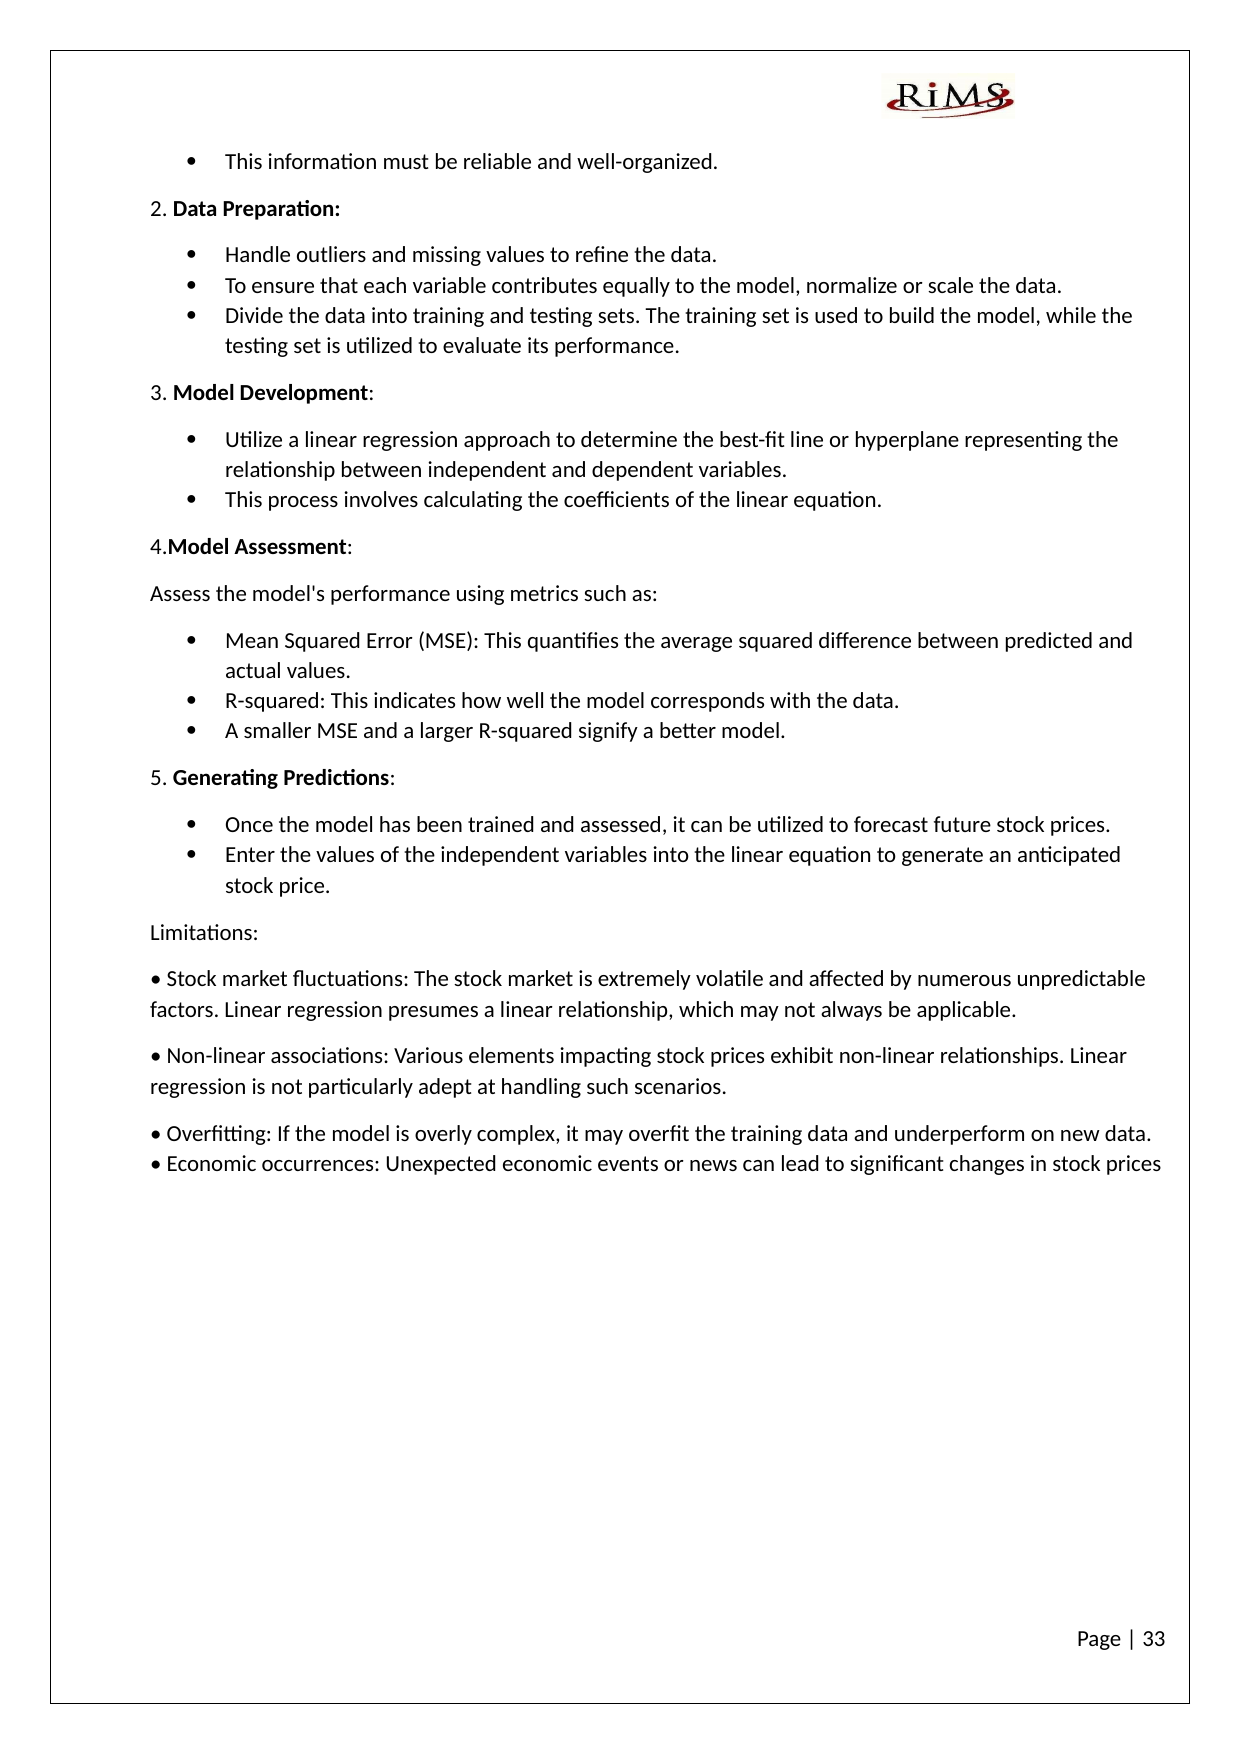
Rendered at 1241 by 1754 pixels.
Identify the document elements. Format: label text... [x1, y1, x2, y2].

list Enter the values of the independent variables into the linear equation to generate an anticipated stock price. [187, 841, 1165, 899]
list This information must be reliable and well-organized. [187, 147, 1165, 175]
text Limitations: [150, 918, 1165, 946]
text 5. Generating Predictions: [150, 763, 1165, 791]
list Utilize a linear regression approach to determine the best-fit line or hyperplane representing the relationship between independent and dependent variables. [187, 425, 1165, 483]
text 4.Model Assessment: [150, 532, 1165, 560]
picture [881, 73, 1016, 119]
text 3. Model Development: [150, 378, 1165, 406]
list Divide the data into training and testing sets. The training set is used to build the model, while the testing set is utilized to evaluate its performance. [187, 301, 1165, 359]
list Handle outliers and missing values to refine the data. [187, 241, 1165, 268]
list R-squared: This indicates how well the model corresponds with the data. [187, 686, 1165, 714]
list A smaller MSE and a larger R-squared signify a better model. [187, 717, 1165, 744]
list Once the model has been trained and assessed, it can be utilized to forecast future stock prices. [187, 810, 1165, 838]
text • Non-linear associations: Various elements impacting stock prices exhibit non-linear relationships. Linear regression is not particularly adept at handling such scenarios. [150, 1042, 1165, 1100]
list Mean Squared Error (MSE): This quantifies the average squared difference between predicted and actual values. [187, 626, 1165, 684]
list To ensure that each variable contributes equally to the model, normalize or scale the data. [187, 271, 1165, 299]
text 2. Data Preparation: [150, 194, 1165, 222]
text • Stock market fluctuations: The stock market is extremely volatile and affected by numerous unpredictable factors. Linear regression presumes a linear relationship, which may not always be applicable. [150, 964, 1165, 1023]
list This process involves calculating the coefficients of the linear equation. [187, 485, 1165, 513]
text Assess the model's performance using metrics such as: [150, 579, 1165, 607]
text • Overfitting: If the model is overly complex, it may overfit the training data and underperform on new data. • Economic occurrences: Unexpected economic events or news can lead to significant changes in stock prices [150, 1119, 1165, 1177]
